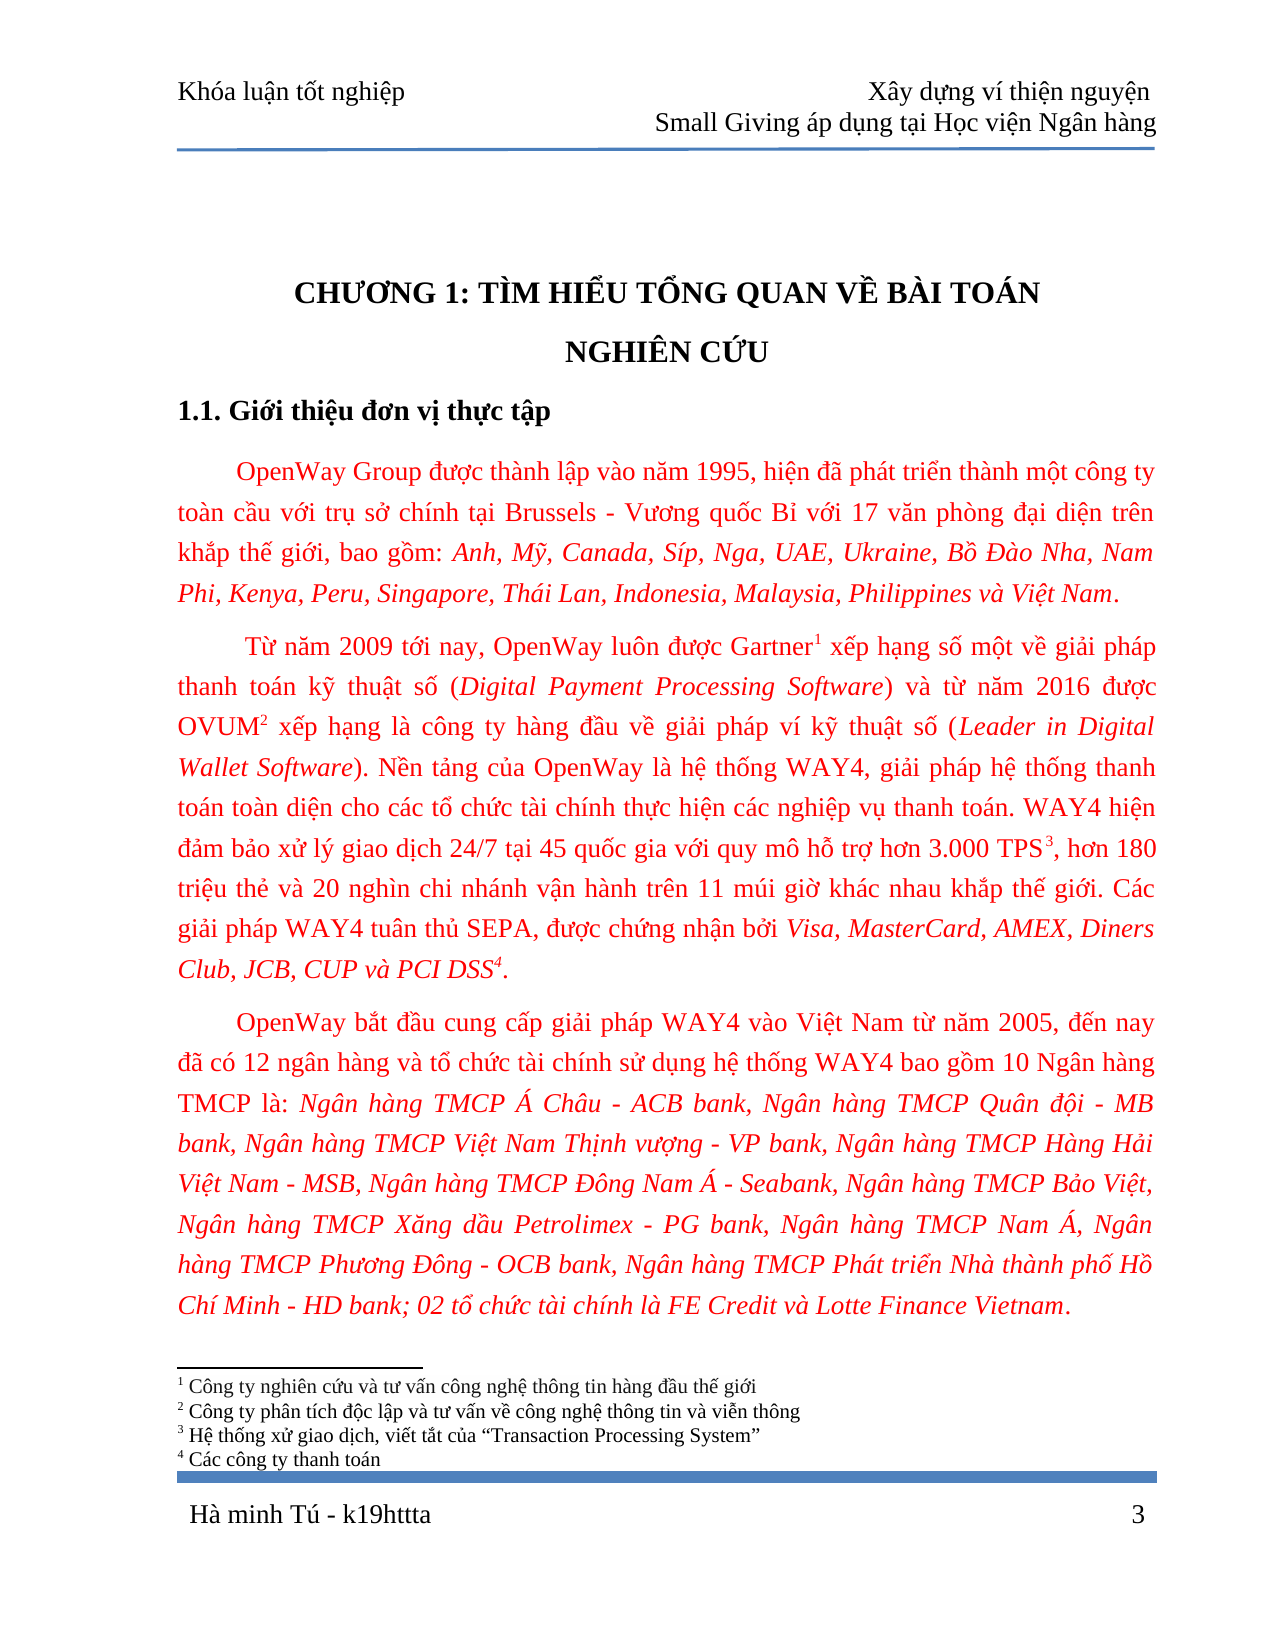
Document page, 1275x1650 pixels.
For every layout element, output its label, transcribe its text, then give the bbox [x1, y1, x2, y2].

text NGHIÊN CỨU [177, 333, 1157, 369]
text 1.1. Giới thiệu đơn vị thực tập [177, 393, 1157, 426]
text Từ năm 2009 tới nay, OpenWay luôn được Gartner xếp hạng số một về giải pháp thanh toán kỹ thuật số (Digital Payment Processing Software) và từ năm 2016 được OVUM xếp hạng là công ty hàng đầu về giải pháp ví kỹ thuật số (Leader in Digital Wallet Software). Nền tảng của OpenWay là hệ thống WAY4, giải pháp hệ thống thanh toán toàn diện cho các tổ chức tài chính thực hiện các nghiệp vụ thanh toán. WAY4 hiện đảm bảo xử lý giao dịch 24/7 tại 45 quốc gia với quy mô hỗ trợ hơn 3.000 TPS, hơn 180 triệu thẻ và 20 nghìn chi nhánh vận hành trên 11 múi giờ khác nhau khắp thế giới. Các giải pháp WAY4 tuân thủ SEPA, được chứng nhận bởi Visa, MasterCard, AMEX, Diners Club, JCB, CUP và PCI DSS. [177, 629, 1157, 984]
text OpenWay Group được thành lập vào năm 1995, hiện đã phát triển thành một công ty toàn cầu với trụ sở chính tại Brussels - Vương quốc Bỉ với 17 văn phòng đại diện trên khắp thế giới, bao gồm: Anh, Mỹ, Canada, Síp, Nga, UAE, Ukraine, Bồ Đào Nha, Nam Phi, Kenya, Peru, Singapore, Thái Lan, Indonesia, Malaysia, Philippines và Việt Nam. [177, 455, 1157, 608]
text CHƯƠNG 1: TÌM HIỂU TỔNG QUAN VỀ BÀI TOÁN [177, 274, 1157, 310]
text OpenWay bắt đầu cung cấp giải pháp WAY4 vào Việt Nam từ năm 2005, đến nay đã có 12 ngân hàng và tổ chức tài chính sử dụng hệ thống WAY4 bao gồm 10 Ngân hàng TMCP là: Ngân hàng TMCP Á Châu - ACB bank, Ngân hàng TMCP Quân đội - MB bank, Ngân hàng TMCP Việt Nam Thịnh vượng - VP bank, Ngân hàng TMCP Hàng Hải Việt Nam - MSB, Ngân hàng TMCP Đông Nam Á - Seabank, Ngân hàng TMCP Bảo Việt, Ngân hàng TMCP Xăng dầu Petrolimex - PG bank, Ngân hàng TMCP Nam Á, Ngân hàng TMCP Phương Đông - OCB bank, Ngân hàng TMCP Phát triển Nhà thành phố Hồ Chí Minh - HD bank; 02 tổ chức tài chính là FE Credit và Lotte Finance Vietnam. [177, 1006, 1157, 1320]
